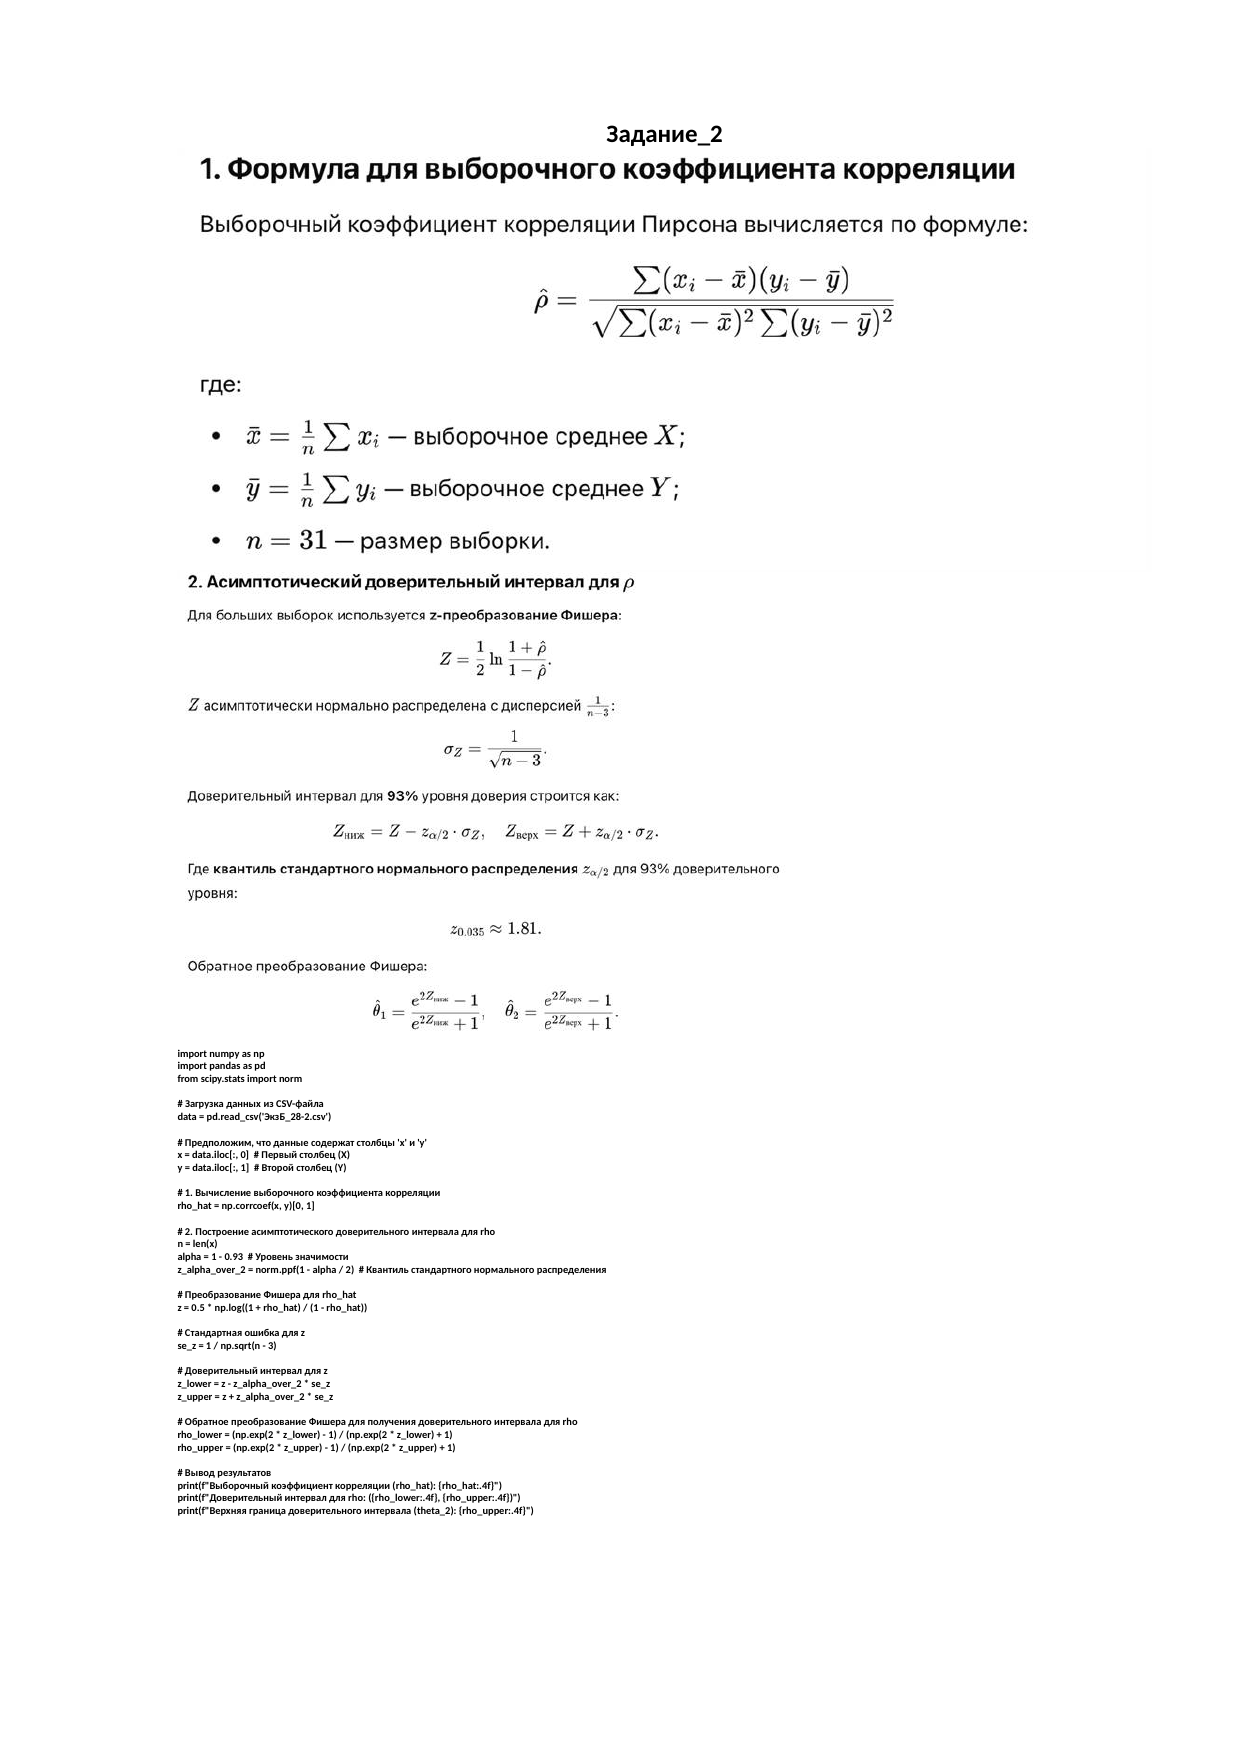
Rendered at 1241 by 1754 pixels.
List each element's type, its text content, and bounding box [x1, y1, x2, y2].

text z = 0.5 * np.log((1 + rho_hat) / (1 - rho_hat)) [177, 1301, 1152, 1314]
text rho_hat = np.corrcoef(x, y)[0, 1] [177, 1199, 1152, 1212]
text # Преобразование Фишера для rho_hat [177, 1288, 1152, 1301]
text data = pd.read_csv('ЭкзБ_28-2.csv') [177, 1110, 1152, 1123]
text Задание_2 [177, 118, 1152, 148]
text import pandas as pd [177, 1059, 1152, 1072]
text # Обратное преобразование Фишера для получения доверительного интервала для rho [177, 1415, 1152, 1428]
text se_z = 1 / np.sqrt(n - 3) [177, 1339, 1152, 1352]
text print(f"Верхняя граница доверительного интервала (theta_2): {rho_upper:.4f}") [177, 1504, 1152, 1517]
text z_alpha_over_2 = norm.ppf(1 - alpha / 2) # Квантиль стандартного нормального распределения [177, 1263, 1152, 1276]
text z_upper = z + z_alpha_over_2 * se_z [177, 1390, 1152, 1403]
text n = len(x) [177, 1237, 1152, 1250]
text y = data.iloc[:, 1] # Второй столбец (Y) [177, 1161, 1152, 1174]
text print(f"Выборочный коэффициент корреляции (rho_hat): {rho_hat:.4f}") [177, 1479, 1152, 1492]
text z_lower = z - z_alpha_over_2 * se_z [177, 1377, 1152, 1390]
picture [177, 148, 1152, 1047]
text # Доверительный интервал для z [177, 1364, 1152, 1377]
text # Вывод результатов [177, 1466, 1152, 1479]
text x = data.iloc[:, 0] # Первый столбец (X) [177, 1148, 1152, 1161]
text rho_lower = (np.exp(2 * z_lower) - 1) / (np.exp(2 * z_lower) + 1) [177, 1428, 1152, 1441]
text # Стандартная ошибка для z [177, 1326, 1152, 1339]
text alpha = 1 - 0.93 # Уровень значимости [177, 1250, 1152, 1263]
text from scipy.stats import norm [177, 1072, 1152, 1085]
